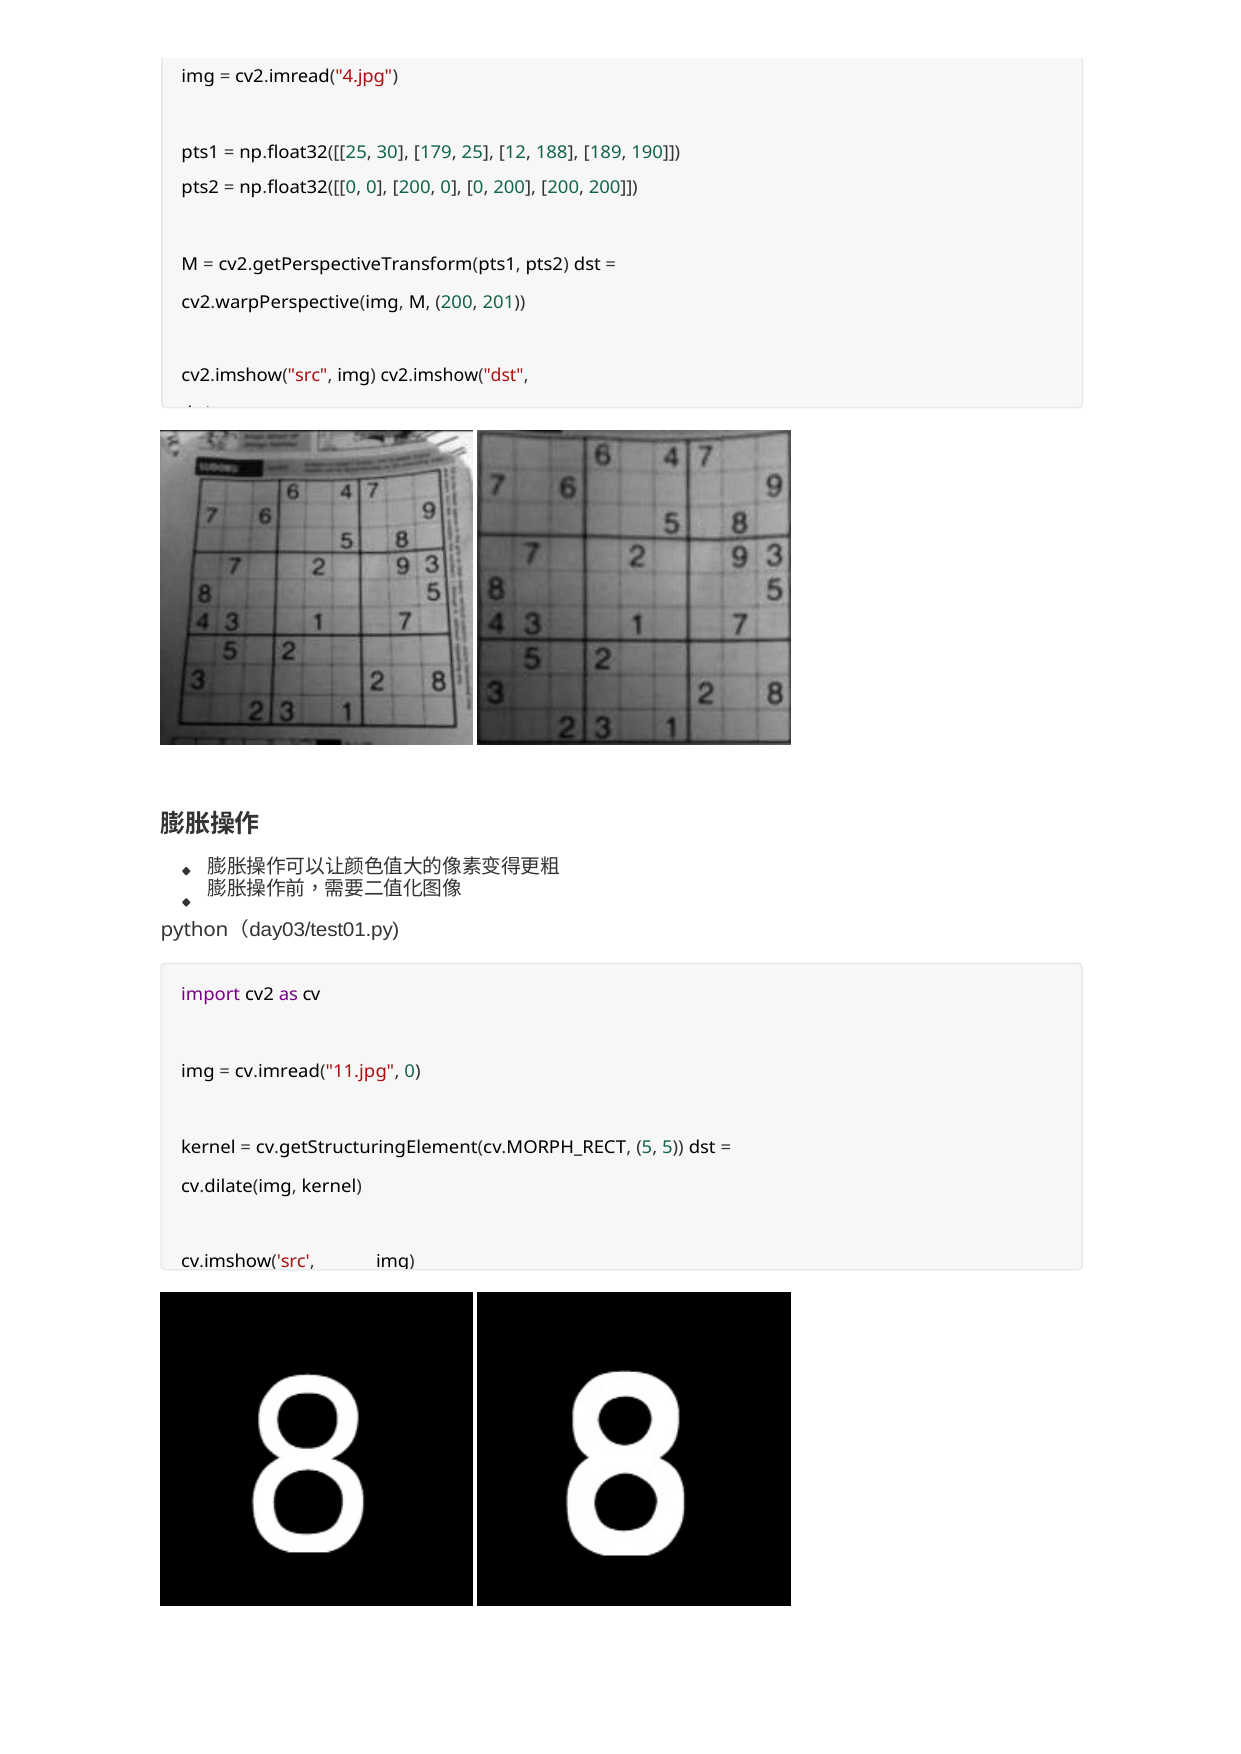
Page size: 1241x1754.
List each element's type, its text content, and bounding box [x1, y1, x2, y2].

picture [477, 430, 791, 745]
text python（day03/test01.py) [160, 915, 1094, 942]
subtitle 膨胀操作 [160, 805, 1094, 839]
text 膨胀操作可以让颜色值大的像素变得更粗膨胀操作前，需要二值化图像 [207, 856, 574, 901]
picture [160, 1292, 473, 1606]
picture [477, 1292, 791, 1606]
picture [160, 430, 473, 745]
